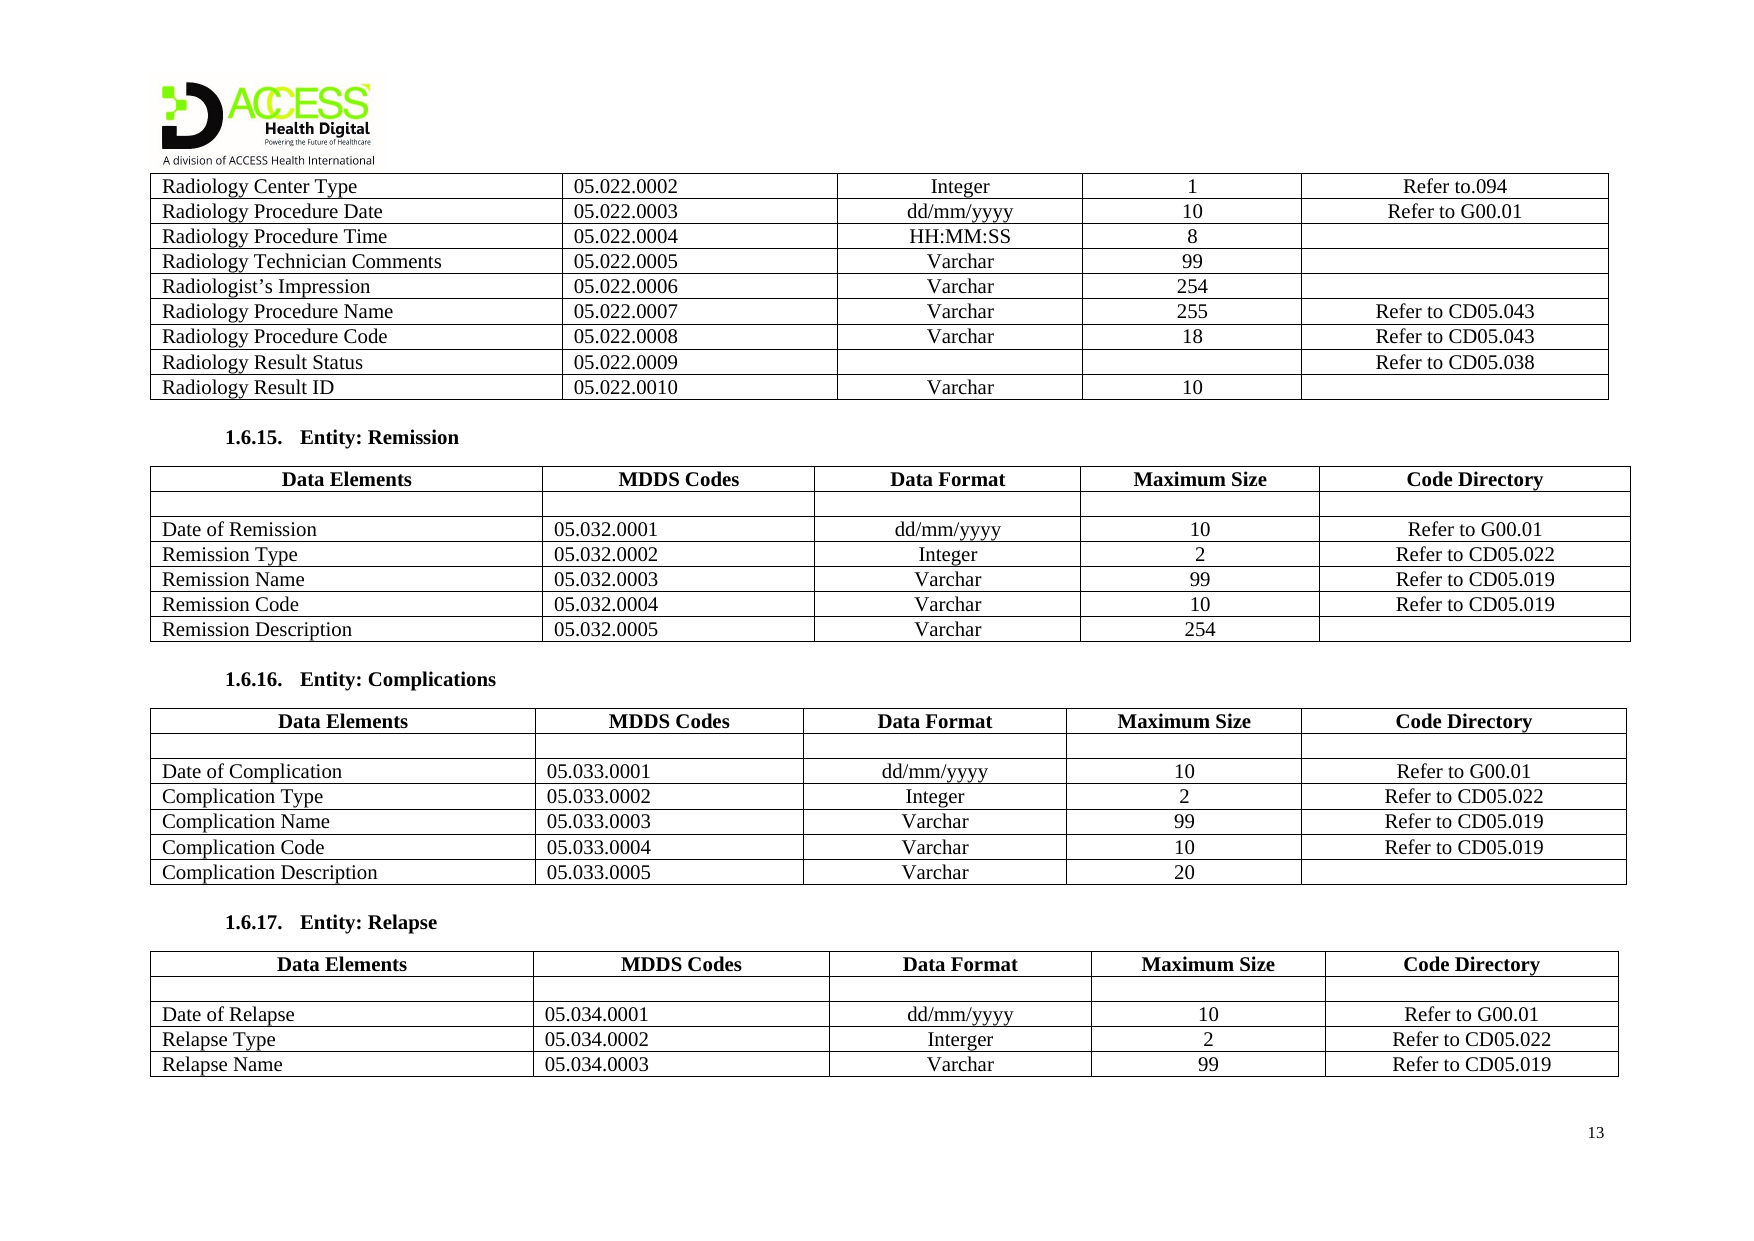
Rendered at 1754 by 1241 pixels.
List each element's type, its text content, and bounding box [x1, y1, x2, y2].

table_cell Refer to CD05.019 [1326, 1052, 1618, 1076]
table_cell Remission Type [151, 542, 542, 566]
table_cell [1302, 734, 1626, 758]
table_cell Integer [804, 784, 1066, 808]
table_header Code Directory [1326, 952, 1618, 976]
table_cell Complication Code [151, 835, 535, 859]
table_cell 05.033.0003 [536, 810, 803, 833]
table_cell Refer to G00.01 [1320, 517, 1630, 541]
table_cell Remission Name [151, 567, 542, 591]
table_cell dd/mm/yyyy [804, 759, 1066, 783]
table_cell Radiology Procedure Name [151, 299, 562, 323]
table_header Data Format [830, 952, 1091, 976]
table_cell [1302, 224, 1608, 248]
table_cell [543, 492, 814, 516]
table_cell 254 [1081, 617, 1319, 641]
table_cell Varchar [804, 835, 1066, 859]
table_cell Date of Relapse [151, 1002, 533, 1026]
table_cell [151, 492, 542, 516]
table_cell 05.033.0004 [536, 835, 803, 859]
table_cell 05.022.0002 [563, 174, 837, 198]
table_cell Varchar [830, 1052, 1091, 1076]
table_cell Integer [815, 542, 1080, 566]
table_cell 2 [1081, 542, 1319, 566]
table_cell Radiology Result Status [151, 350, 562, 374]
table_cell 05.022.0003 [563, 199, 837, 223]
table_cell Refer to G00.01 [1302, 199, 1608, 223]
table_cell Interger [830, 1027, 1091, 1051]
table_cell 255 [1083, 299, 1301, 323]
table_cell 05.033.0005 [536, 860, 803, 884]
table_cell 05.033.0002 [536, 784, 803, 808]
table_cell 10 [1092, 1002, 1325, 1026]
table_cell 05.022.0004 [563, 224, 837, 248]
table_cell Radiology Procedure Time [151, 224, 562, 248]
table_cell Refer to CD05.022 [1326, 1027, 1618, 1051]
table_cell Relapse Name [151, 1052, 533, 1076]
table_cell Refer to CD05.019 [1320, 567, 1630, 591]
table_cell [534, 977, 829, 1001]
table_cell 05.032.0001 [543, 517, 814, 541]
table_cell dd/mm/yyyy [830, 1002, 1091, 1026]
table_cell 05.022.0010 [563, 375, 837, 399]
list Entity: Relapse [225, 910, 1604, 934]
table_cell Date of Remission [151, 517, 542, 541]
table_cell Varchar [838, 249, 1082, 273]
table_cell [1081, 492, 1319, 516]
list Entity: Remission [225, 425, 1604, 449]
table_cell 1 [1083, 174, 1301, 198]
table_cell 05.032.0004 [543, 592, 814, 616]
table_header Code Directory [1302, 709, 1626, 733]
table_cell [838, 350, 1082, 374]
table_cell Radiology Center Type [151, 174, 562, 198]
table_cell Remission Code [151, 592, 542, 616]
table_cell [1083, 350, 1301, 374]
table_cell Radiology Result ID [151, 375, 562, 399]
table_cell Refer to CD05.019 [1320, 592, 1630, 616]
table_cell 05.034.0003 [534, 1052, 829, 1076]
table_cell 05.034.0002 [534, 1027, 829, 1051]
table_cell [536, 734, 803, 758]
table_cell 10 [1067, 835, 1301, 859]
table_cell Varchar [815, 617, 1080, 641]
table_cell dd/mm/yyyy [815, 517, 1080, 541]
table_cell Refer to.094 [1302, 174, 1608, 198]
table_cell 20 [1067, 860, 1301, 884]
table_cell 10 [1067, 759, 1301, 783]
table_cell Radiologist’s Impression [151, 274, 562, 298]
table_cell Complication Name [151, 810, 535, 833]
table_cell Refer to G00.01 [1326, 1002, 1618, 1026]
table_header Maximum Size [1067, 709, 1301, 733]
table_cell 05.032.0002 [543, 542, 814, 566]
table_cell [1326, 977, 1618, 1001]
table_cell Radiology Technician Comments [151, 249, 562, 273]
table_header Maximum Size [1081, 467, 1319, 491]
table_cell Varchar [838, 325, 1082, 348]
table_cell 10 [1083, 375, 1301, 399]
table_cell 2 [1092, 1027, 1325, 1051]
table_header Data Elements [151, 709, 535, 733]
table_cell Refer to CD05.043 [1302, 325, 1608, 348]
table_cell 99 [1067, 810, 1301, 833]
table_cell Varchar [804, 860, 1066, 884]
table_cell HH:MM:SS [838, 224, 1082, 248]
table_cell Date of Complication [151, 759, 535, 783]
table_cell Varchar [838, 375, 1082, 399]
table_cell [1067, 734, 1301, 758]
table_cell 05.022.0006 [563, 274, 837, 298]
table_cell 10 [1081, 592, 1319, 616]
table_header Maximum Size [1092, 952, 1325, 976]
table_cell 18 [1083, 325, 1301, 348]
table_cell [1320, 492, 1630, 516]
table_cell [151, 977, 533, 1001]
table_cell 99 [1081, 567, 1319, 591]
table_cell 05.033.0001 [536, 759, 803, 783]
table_cell Varchar [838, 299, 1082, 323]
table_header Data Format [815, 467, 1080, 491]
table_cell [815, 492, 1080, 516]
table_cell [1302, 375, 1608, 399]
table_cell [1302, 860, 1626, 884]
table_cell 99 [1083, 249, 1301, 273]
table_cell Radiology Procedure Date [151, 199, 562, 223]
table_cell Refer to CD05.022 [1320, 542, 1630, 566]
table_cell Relapse Type [151, 1027, 533, 1051]
table_cell 05.022.0007 [563, 299, 837, 323]
table_cell Refer to CD05.019 [1302, 810, 1626, 833]
table_cell Refer to CD05.038 [1302, 350, 1608, 374]
table_cell 05.034.0001 [534, 1002, 829, 1026]
list Entity: Complications [225, 667, 1604, 691]
table_cell 99 [1092, 1052, 1325, 1076]
table_cell Varchar [815, 567, 1080, 591]
table_cell 05.032.0005 [543, 617, 814, 641]
table_header MDDS Codes [534, 952, 829, 976]
table_cell Complication Description [151, 860, 535, 884]
table_cell [804, 734, 1066, 758]
table_header MDDS Codes [536, 709, 803, 733]
table_cell Remission Description [151, 617, 542, 641]
table_cell Varchar [838, 274, 1082, 298]
table_cell 2 [1067, 784, 1301, 808]
table_cell 254 [1083, 274, 1301, 298]
table_header Data Elements [151, 467, 542, 491]
table_cell [151, 734, 535, 758]
table_cell 10 [1083, 199, 1301, 223]
table_cell Refer to CD05.022 [1302, 784, 1626, 808]
table_cell Integer [838, 174, 1082, 198]
table_cell 05.022.0008 [563, 325, 837, 348]
table_cell 8 [1083, 224, 1301, 248]
table_cell 10 [1081, 517, 1319, 541]
table_cell [1302, 249, 1608, 273]
table_cell [830, 977, 1091, 1001]
table_cell dd/mm/yyyy [838, 199, 1082, 223]
table_header Code Directory [1320, 467, 1630, 491]
table_cell 05.032.0003 [543, 567, 814, 591]
table_header Data Format [804, 709, 1066, 733]
table_header MDDS Codes [543, 467, 814, 491]
table_cell Complication Type [151, 784, 535, 808]
table_cell [1092, 977, 1325, 1001]
table_cell Varchar [804, 810, 1066, 833]
table_cell Varchar [815, 592, 1080, 616]
table_cell Radiology Procedure Code [151, 325, 562, 348]
picture [150, 73, 386, 173]
table_cell [1302, 274, 1608, 298]
table_cell 05.022.0009 [563, 350, 837, 374]
table_cell Refer to CD05.043 [1302, 299, 1608, 323]
table_cell 05.022.0005 [563, 249, 837, 273]
table_header Data Elements [151, 952, 533, 976]
table_cell Refer to CD05.019 [1302, 835, 1626, 859]
table_cell [1320, 617, 1630, 641]
table_cell Refer to G00.01 [1302, 759, 1626, 783]
